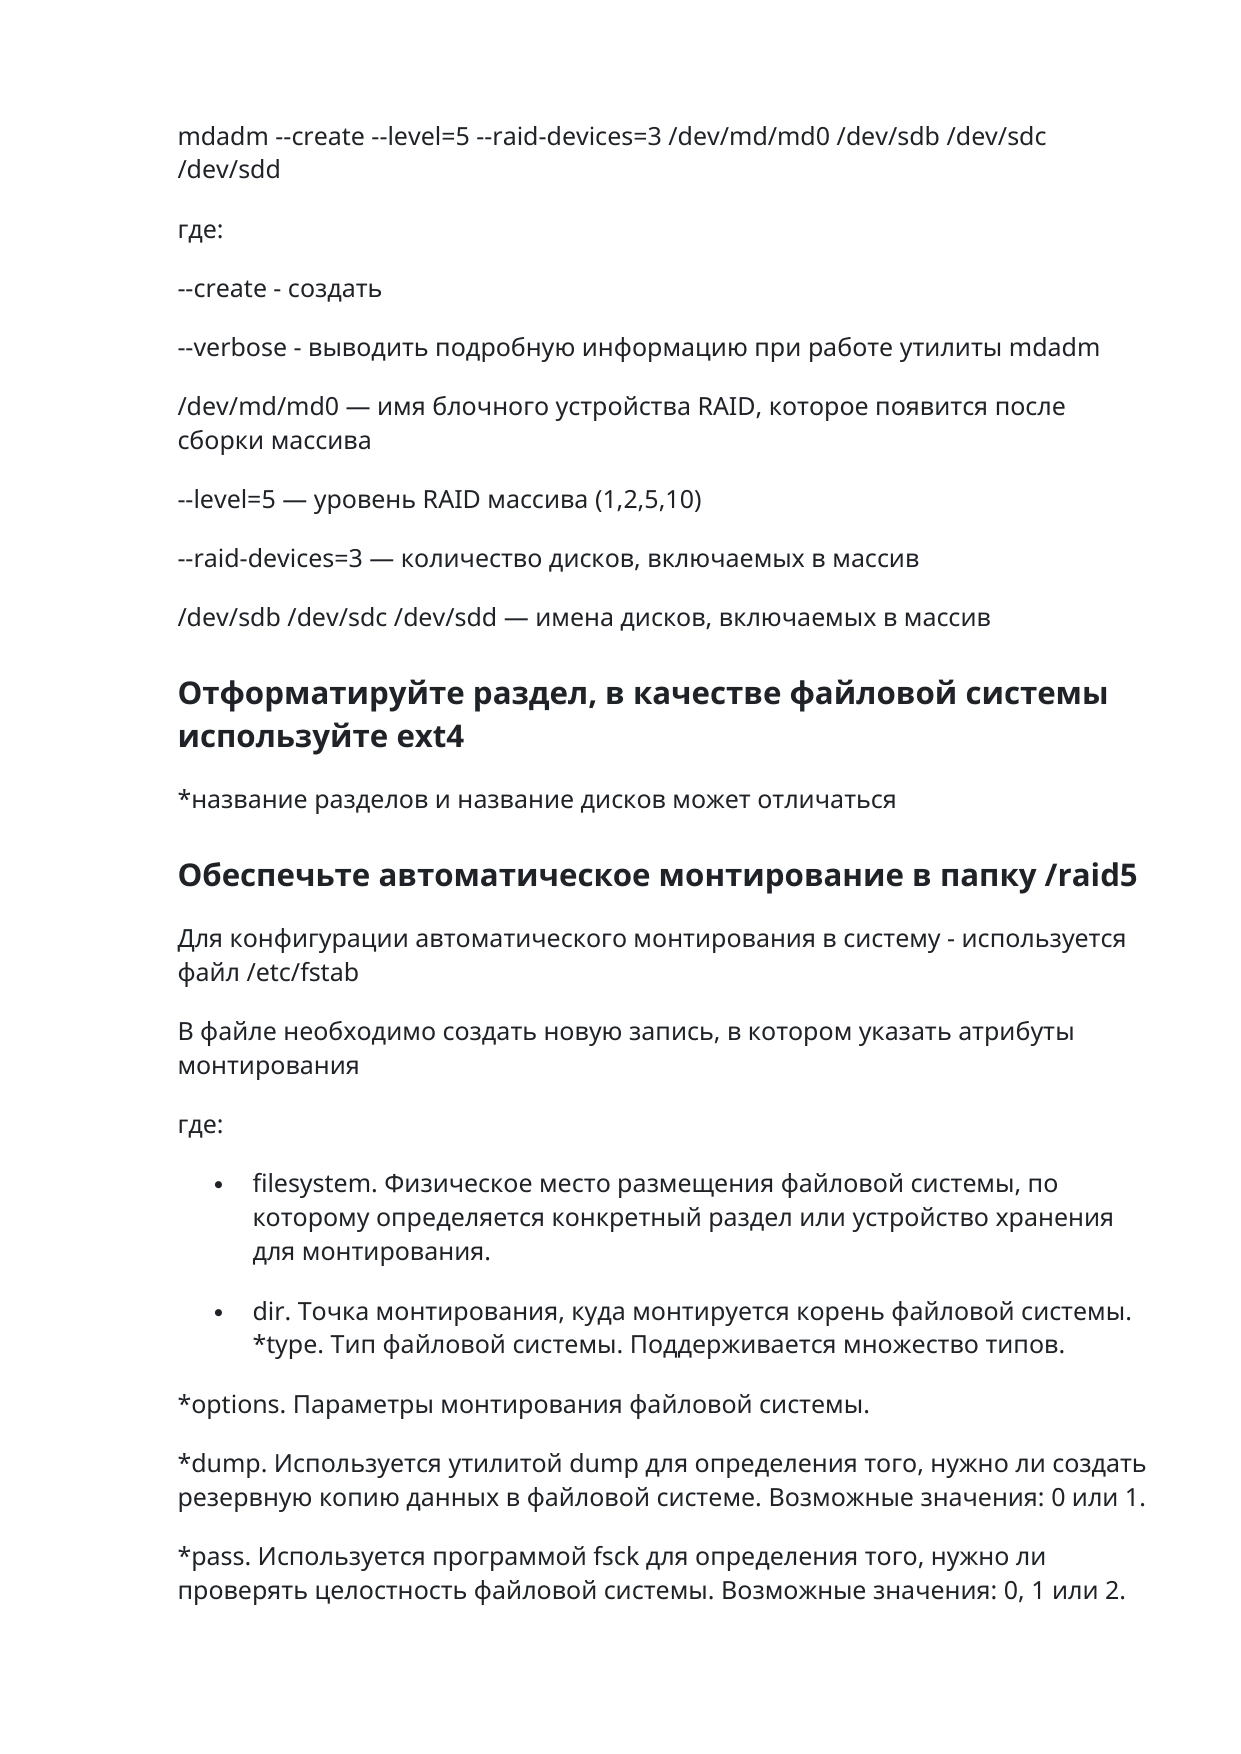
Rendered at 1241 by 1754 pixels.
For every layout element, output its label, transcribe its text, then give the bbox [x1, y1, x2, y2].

text *dump. Используется утилитой dump для определения того, нужно ли создать резервную копию данных в файловой системе. Возможные значения: 0 или 1. [177, 1445, 1152, 1513]
text --verbose - выводить подробную информацию при работе утилиты mdadm [177, 329, 1152, 363]
list filesystem. Физическое место размещения файловой системы, по которому определяется конкретный раздел или устройство хранения для монтирования. [215, 1166, 1152, 1268]
text --raid-devices=3 — количество дисков, включаемых в массив [177, 541, 1152, 575]
text /dev/sdb /dev/sdc /dev/sdd — имена дисков, включаемых в массив [177, 600, 1152, 634]
text *название разделов и название дисков может отличаться [177, 781, 1152, 816]
text --create - создать [177, 270, 1152, 304]
text В файле необходимо создать новую запись, в котором указать атрибуты монтирования [177, 1014, 1152, 1082]
text где: [177, 1107, 1152, 1141]
text Для конфигурации автоматического монтирования в систему - используется файл /etc/fstab [177, 921, 1152, 989]
text *pass. Используется программой fsck для определения того, нужно ли проверять целостность файловой системы. Возможные значения: 0, 1 или 2. [177, 1538, 1152, 1607]
text /dev/md/md0 — имя блочного устройства RAID, которое появится после сборки массива [177, 388, 1152, 457]
text Обеспечьте автоматическое монтирование в папку /raid5 [177, 853, 1152, 896]
text mdadm --create --level=5 --raid-devices=3 /dev/md/md0 /dev/sdb /dev/sdc /dev/sdd [177, 118, 1152, 186]
text --level=5 — уровень RAID массива (1,2,5,10) [177, 482, 1152, 516]
text Отформатируйте раздел, в качестве файловой системы используйте ext4 [177, 671, 1152, 756]
text где: [177, 211, 1152, 245]
list dir. Точка монтирования, куда монтируется корень файловой системы. *type. Тип файловой системы. Поддерживается множество типов. [215, 1293, 1152, 1361]
text *options. Параметры монтирования файловой системы. [177, 1386, 1152, 1420]
